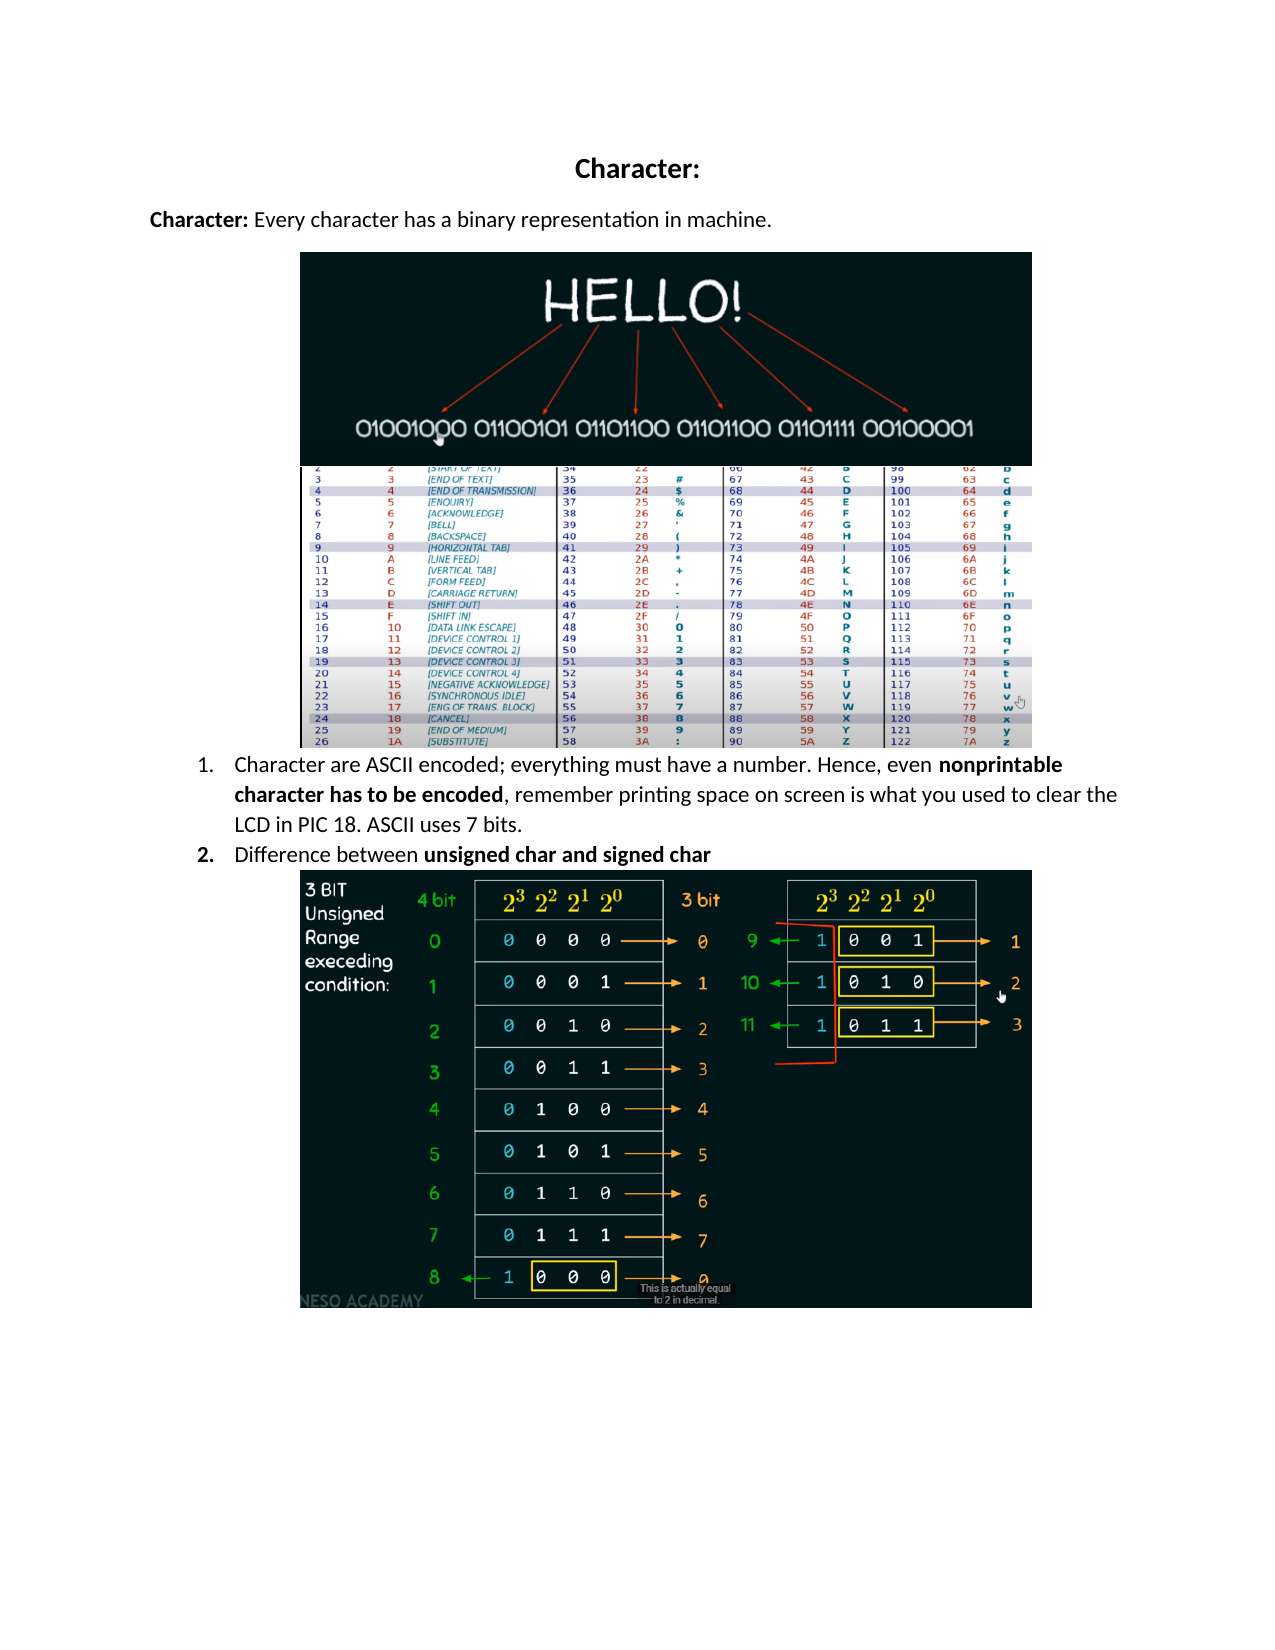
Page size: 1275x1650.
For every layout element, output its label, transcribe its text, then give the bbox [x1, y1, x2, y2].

picture [300, 252, 1032, 466]
picture [300, 870, 1032, 1308]
picture [300, 467, 1032, 748]
text Character: [150, 150, 1125, 186]
list Difference between unsigned char and signed char [197, 841, 1125, 869]
list Character are ASCII encoded; everything must have a number. Hence, even nonprintable character has to be encoded, remember printing space on screen is what you used to clear the LCD in PIC 18. ASCII uses 7 bits. [197, 750, 1125, 838]
text Character: Every character has a binary representation in machine. [150, 205, 1125, 233]
